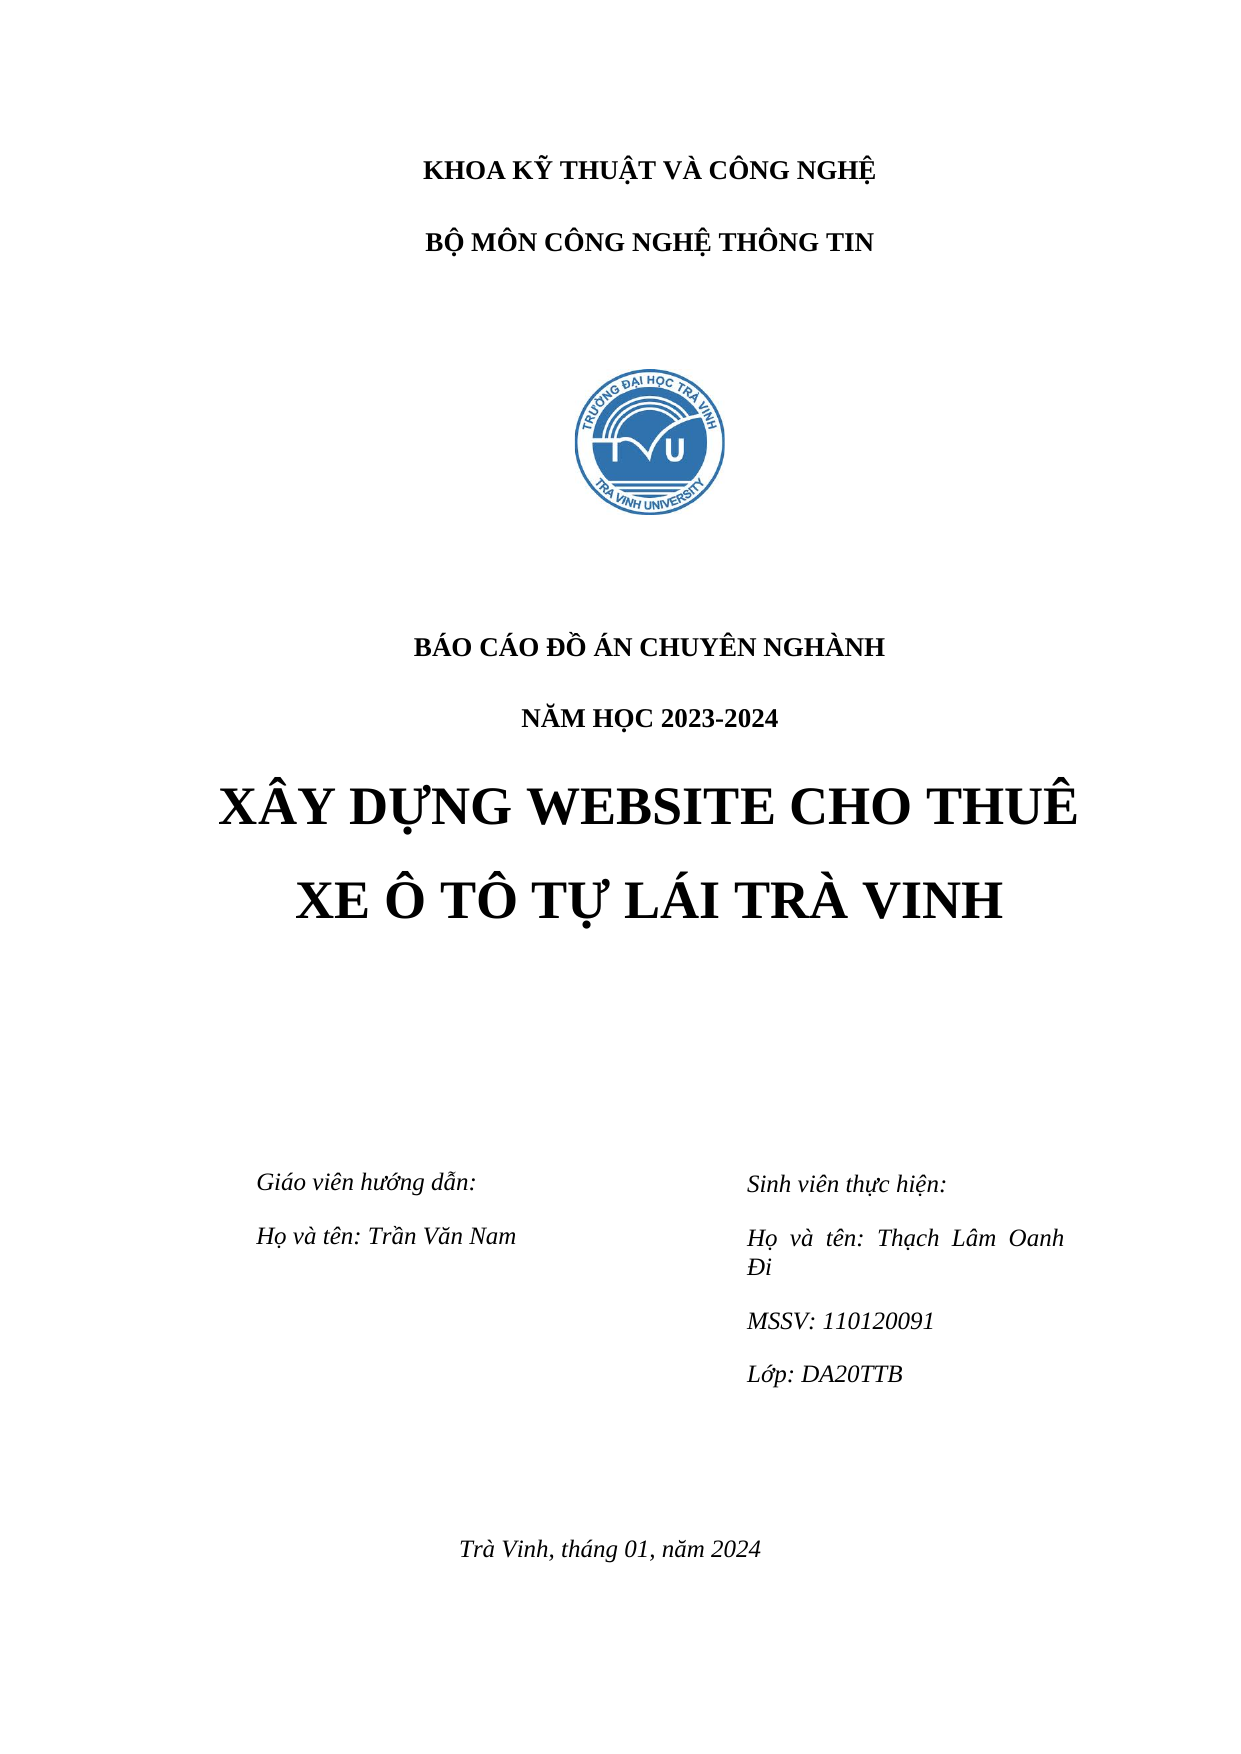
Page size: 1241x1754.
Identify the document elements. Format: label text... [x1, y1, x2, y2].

text NĂM HỌC 2023-2024 [177, 702, 1122, 734]
text KHOA KỸ THUẬT VÀ CÔNG NGHỆ [177, 154, 1122, 185]
picture [574, 369, 725, 515]
text XÂY DỰNG WEBSITE CHO THUÊ XE Ô TÔ TỰ LÁI TRÀ VINH [177, 774, 1122, 930]
text BÁO CÁO ĐỒ ÁN CHUYÊN NGHÀNH [177, 631, 1122, 662]
text BỘ MÔN CÔNG NGHỆ THÔNG TIN [177, 226, 1122, 257]
